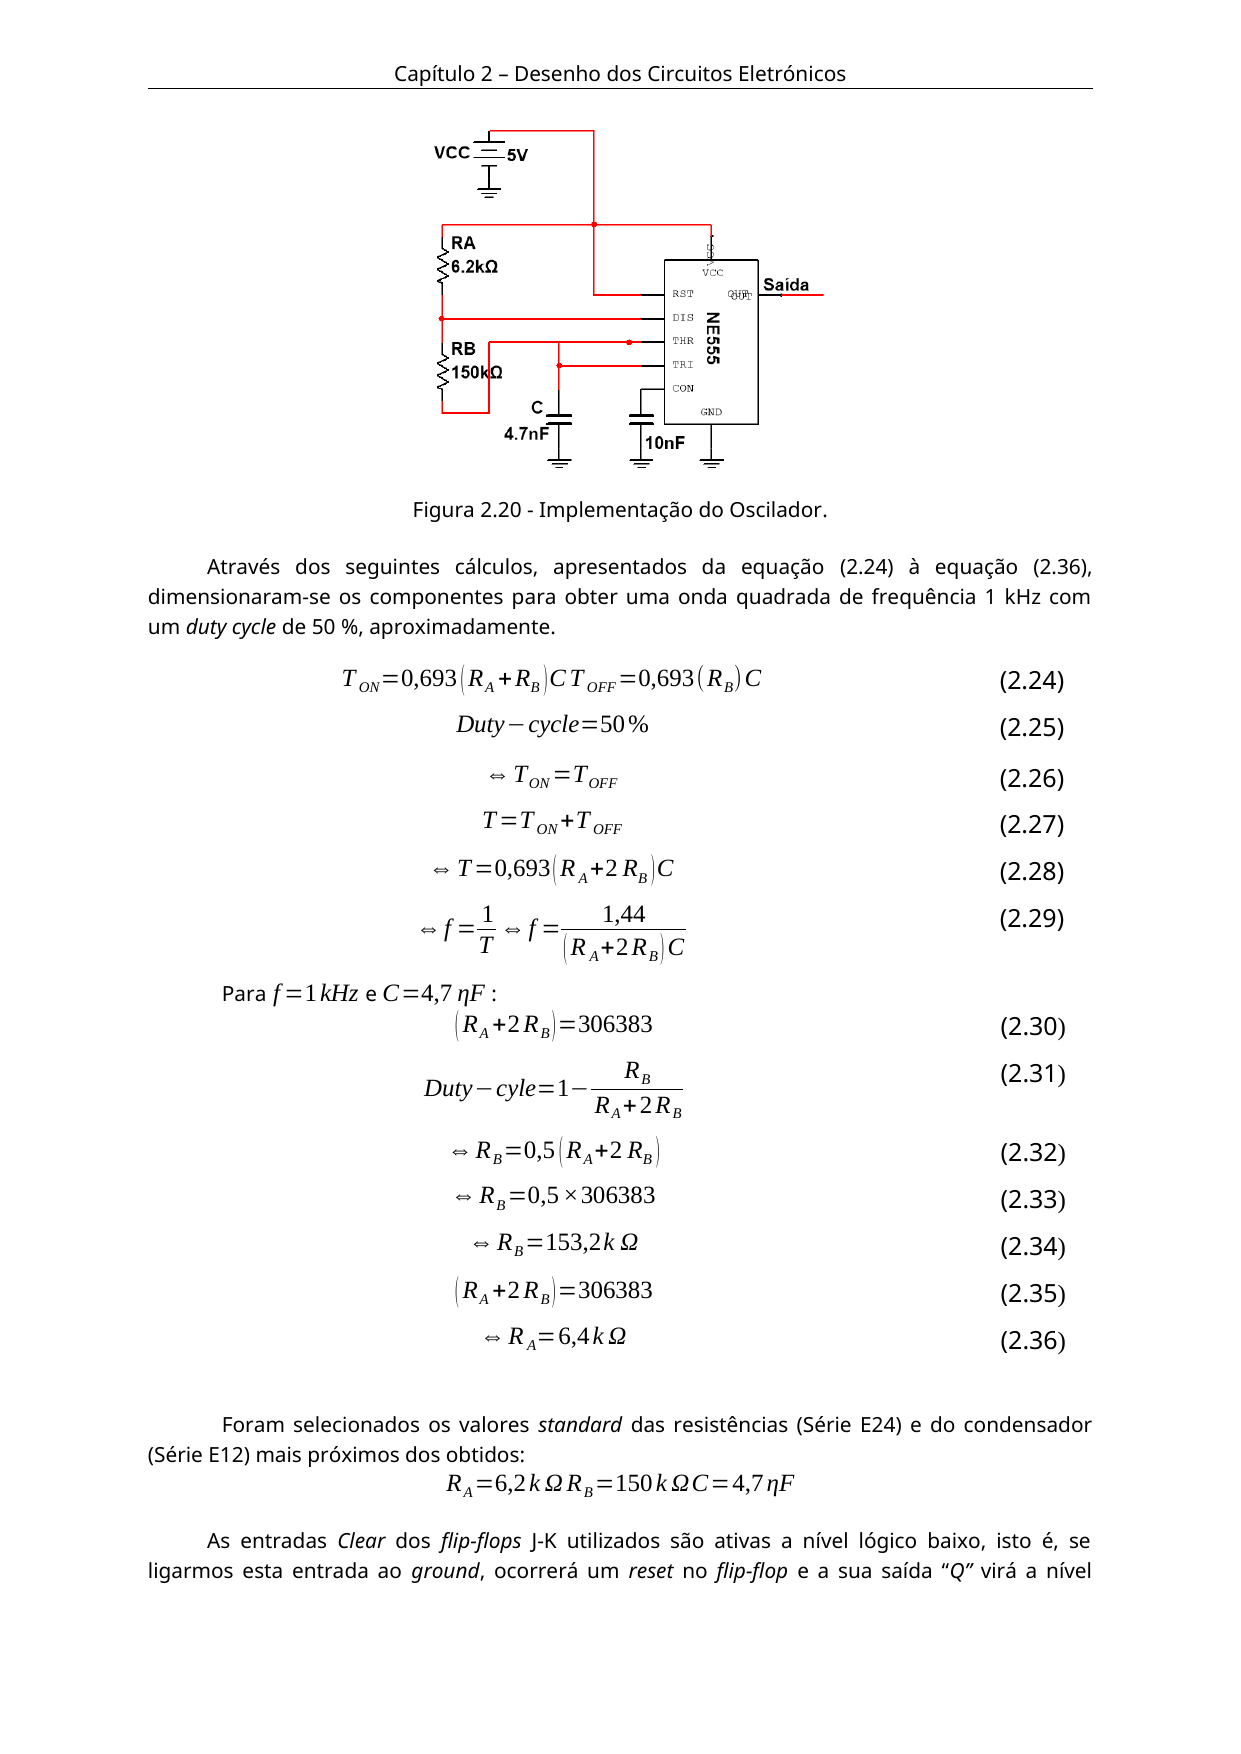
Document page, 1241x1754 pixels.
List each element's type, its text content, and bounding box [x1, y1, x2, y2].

table_cell [148, 807, 957, 853]
table_cell [148, 710, 957, 760]
table_header (2.30) [959, 1009, 1107, 1056]
table_cell [148, 1323, 959, 1369]
text Figura 2.17 - Implementação do Oscilador. [148, 495, 1092, 523]
table_cell (2.29) [957, 901, 1107, 979]
text Foram selecionados os valores standard das resistências (Série E24) e do condensador (Série E12) mais próximos dos obtidos: [148, 1410, 1092, 1468]
picture [416, 118, 824, 483]
table_cell [148, 854, 957, 901]
text Através dos seguintes cálculos, apresentados da equação (2.24) à equação (2.36), dimensionaram-se os componentes para obter uma onda quadrada de frequência 1 kHz com um duty cycle de 50 %, aproximadamente. [148, 552, 1092, 640]
table_cell (2.25) [957, 710, 1107, 760]
table_cell [148, 1182, 959, 1229]
table_cell (2.27) [957, 807, 1107, 853]
table_cell [148, 901, 957, 979]
table_cell [148, 1135, 959, 1182]
table_cell (2.28) [957, 854, 1107, 901]
table_cell [148, 1275, 959, 1322]
table_header [148, 1009, 959, 1056]
table_cell (2.35) [959, 1275, 1107, 1322]
table_header (2.24) [957, 663, 1107, 710]
table_cell (2.31) [959, 1056, 1107, 1135]
table_cell (2.33) [959, 1182, 1107, 1229]
table_cell (2.36) [959, 1323, 1107, 1369]
table_header [148, 663, 957, 710]
table_cell [148, 760, 957, 807]
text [148, 1526, 1092, 1584]
table_cell (2.26) [957, 760, 1107, 807]
table_cell (2.32) [959, 1135, 1107, 1182]
text Para e : [148, 979, 1092, 1008]
table_cell (2.34) [959, 1229, 1107, 1275]
table_cell [148, 1229, 959, 1275]
table_cell [148, 1056, 959, 1135]
